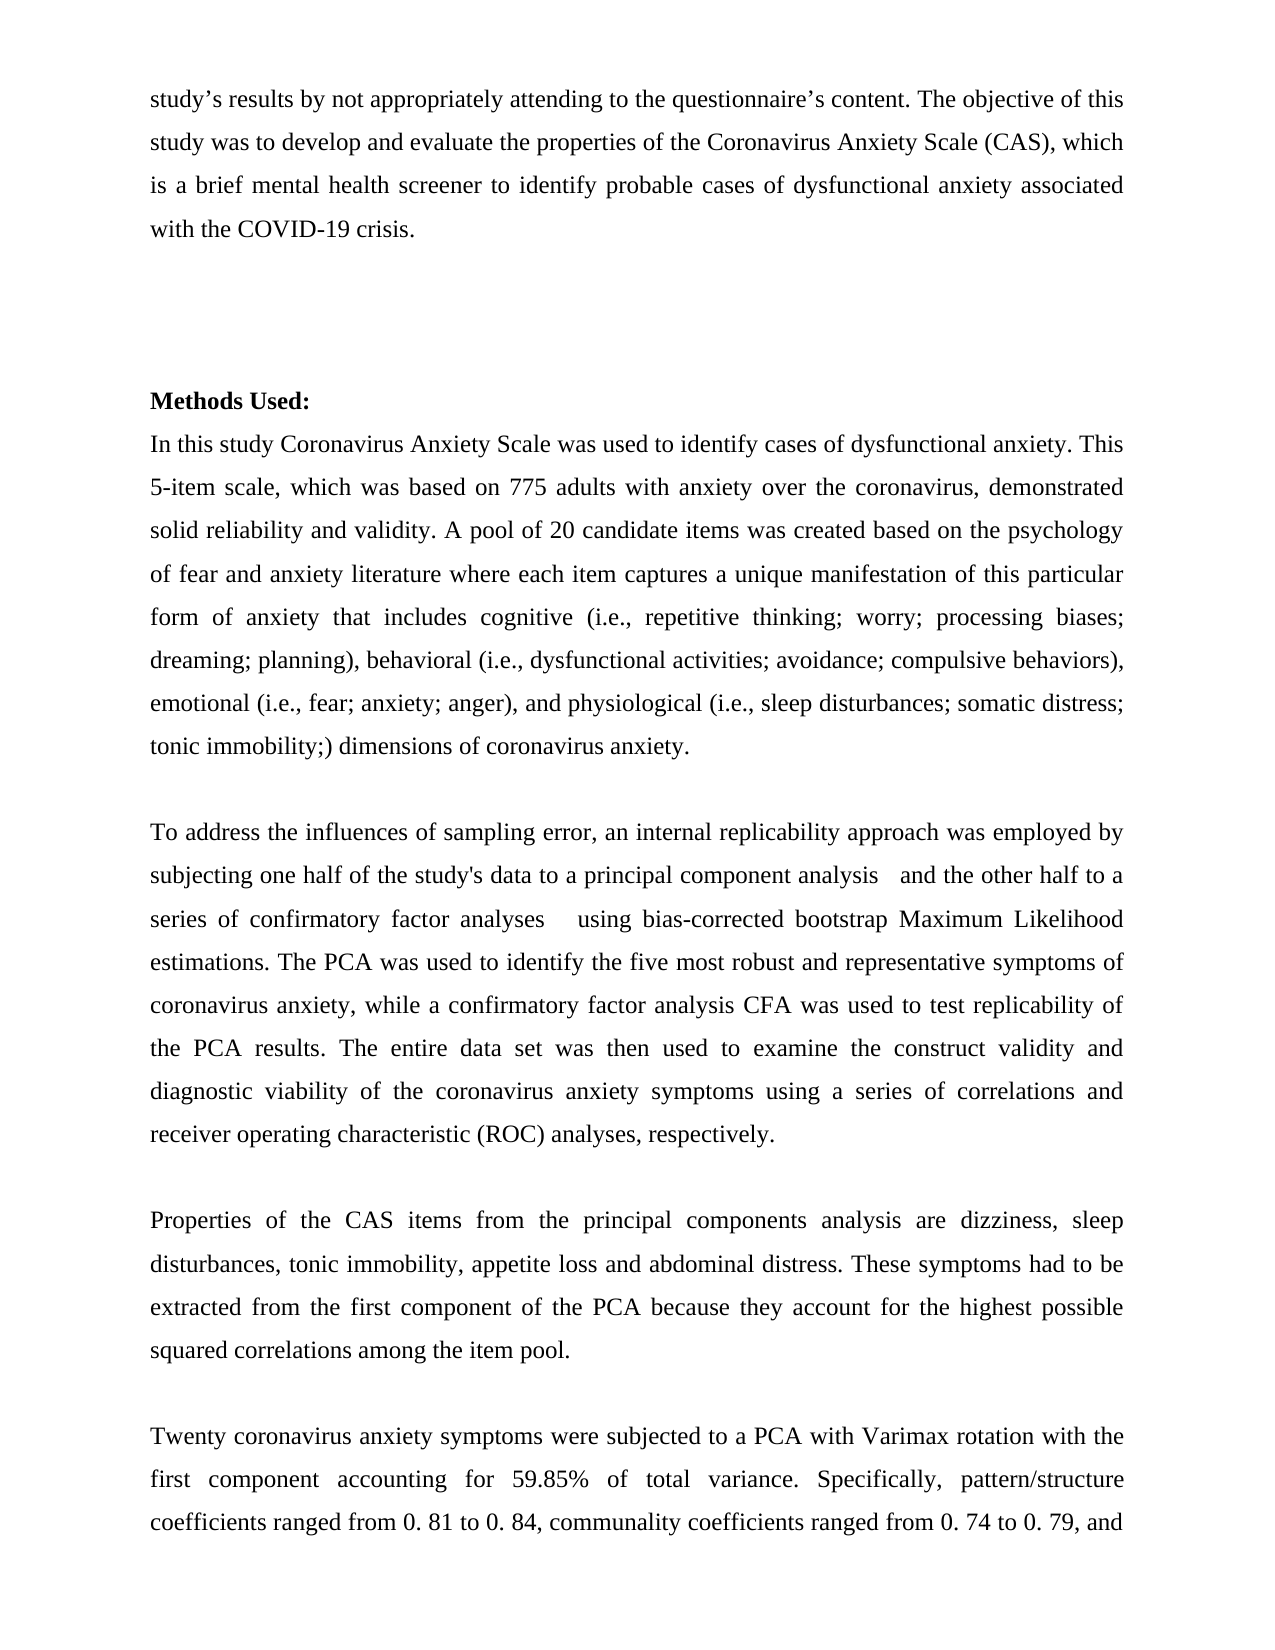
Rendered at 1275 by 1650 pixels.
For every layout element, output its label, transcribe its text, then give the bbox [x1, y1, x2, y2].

text Methods Used: [150, 386, 1125, 415]
text In this study Coronavirus Anxiety Scale was used to identify cases of dysfunctional anxiety. This 5-item scale, which was based on 775 adults with anxiety over the coronavirus, demonstrated solid reliability and validity. A pool of 20 candidate items was created based on the psychology of fear and anxiety literature where each item captures a unique manifestation of this particular form of anxiety that includes cognitive (i.e., repetitive thinking; worry; processing biases; dreaming; planning), behavioral (i.e., dysfunctional activities; avoidance; compulsive behaviors), emotional (i.e., fear; anxiety; anger), and physiological (i.e., sleep disturbances; somatic distress; tonic immobility;) dimensions of coronavirus anxiety. [150, 429, 1125, 760]
text Properties of the CAS items from the principal components analysis are dizziness, sleep disturbances, tonic immobility, appetite loss and abdominal distress. These symptoms had to be extracted from the first component of the PCA because they account for the highest possible squared correlations among the item pool. [150, 1206, 1125, 1364]
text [150, 84, 1125, 242]
text To address the influences of sampling error, an internal replicability approach was employed by subjecting one half of the study's data to a principal component analysis and the other half to a series of confirmatory factor analyses using bias-corrected bootstrap Maximum Likelihood estimations. The PCA was used to identify the five most robust and representative symptoms of coronavirus anxiety, while a confirmatory factor analysis CFA was used to test replicability of the PCA results. The entire data set was then used to examine the construct validity and diagnostic viability of the coronavirus anxiety symptoms using a series of correlations and receiver operating characteristic (ROC) analyses, respectively. [150, 817, 1125, 1148]
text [150, 1421, 1125, 1536]
